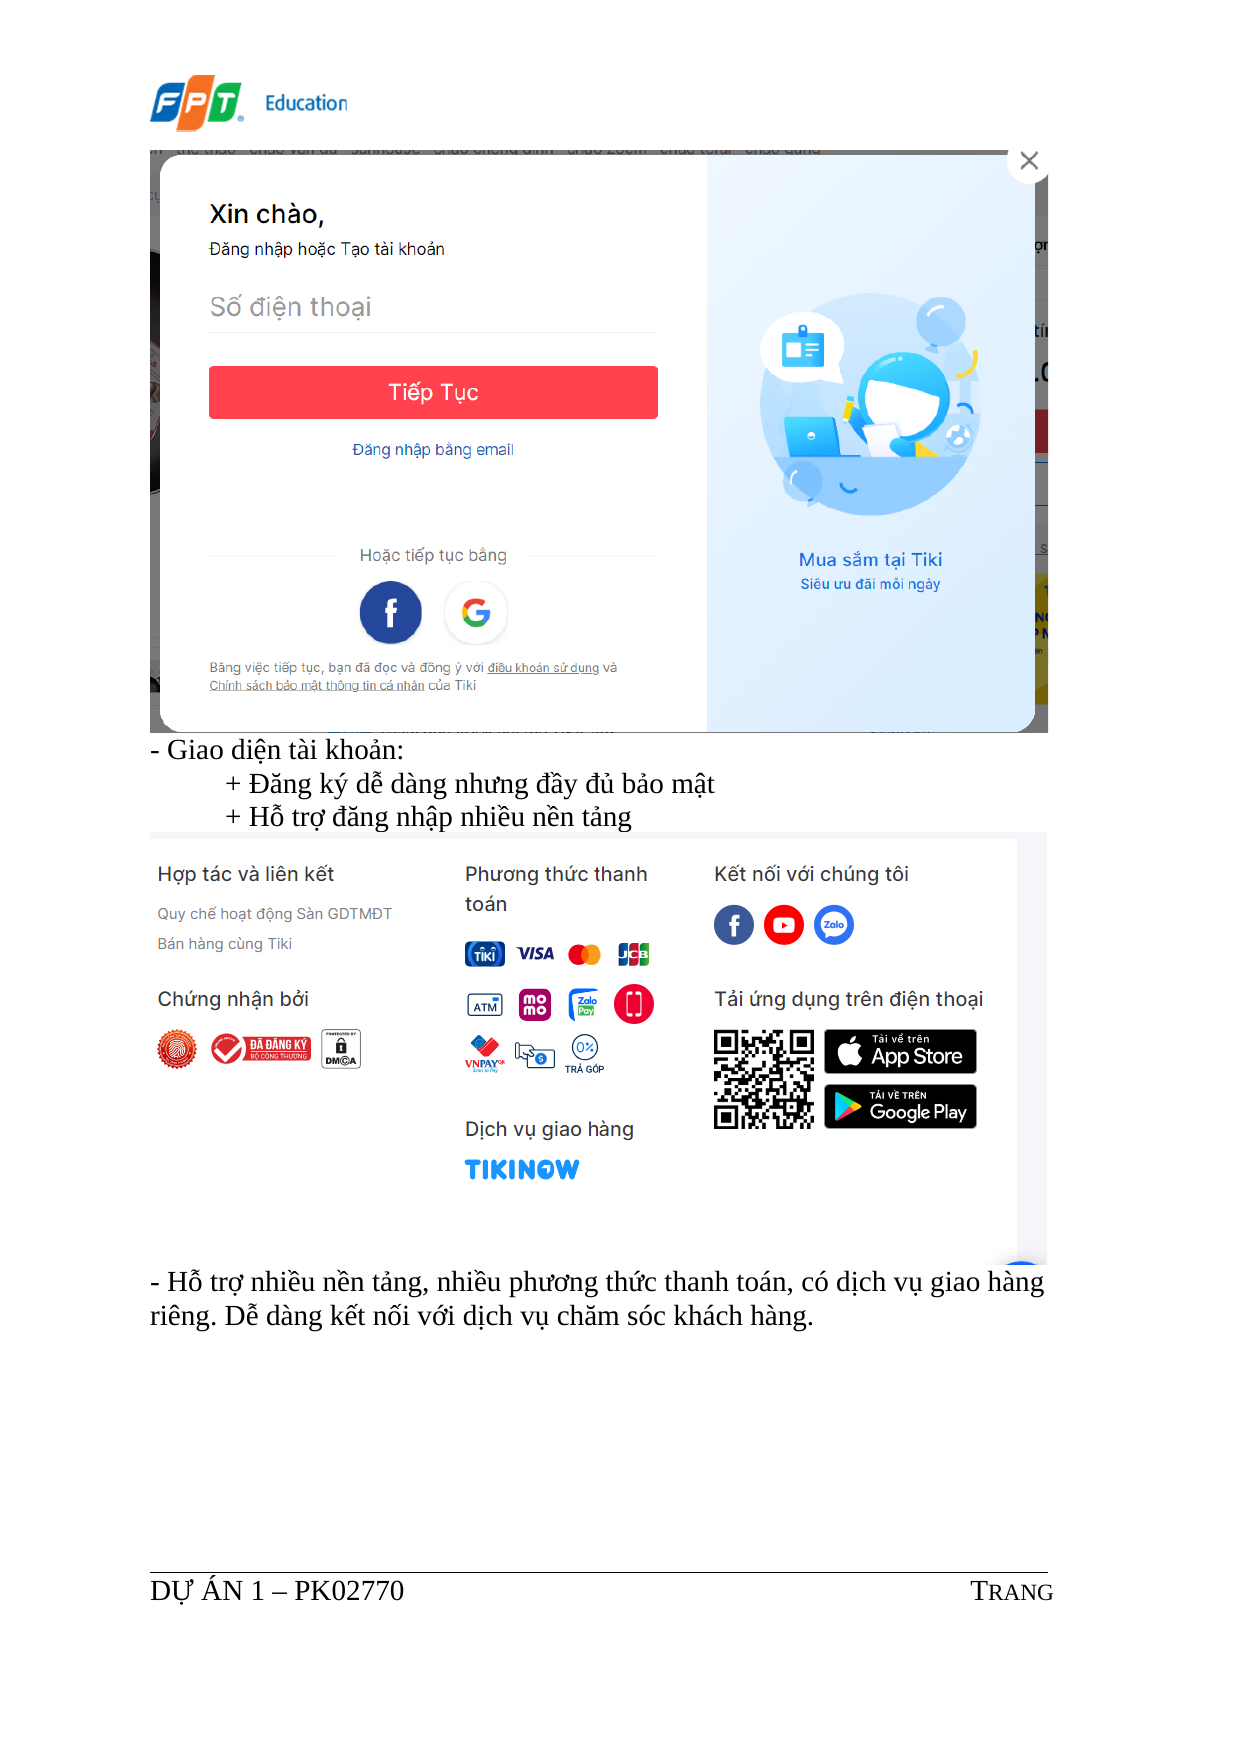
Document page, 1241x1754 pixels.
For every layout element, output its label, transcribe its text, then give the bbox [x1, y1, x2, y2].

picture [150, 832, 1048, 1265]
text + Hỗ trợ đăng nhập nhiều nền tảng [150, 799, 1048, 832]
text - Giao diện tài khoản: [150, 733, 1048, 766]
text + Đăng ký dễ dàng nhưng đầy đủ bảo mật [150, 766, 1048, 799]
text - Hỗ trợ nhiều nền tảng, nhiều phương thức thanh toán, có dịch vụ giao hàng riêng. Dễ dàng kết nối với dịch vụ chăm sóc khách hàng. [150, 1265, 1048, 1332]
picture [150, 75, 347, 132]
picture [150, 150, 1049, 733]
